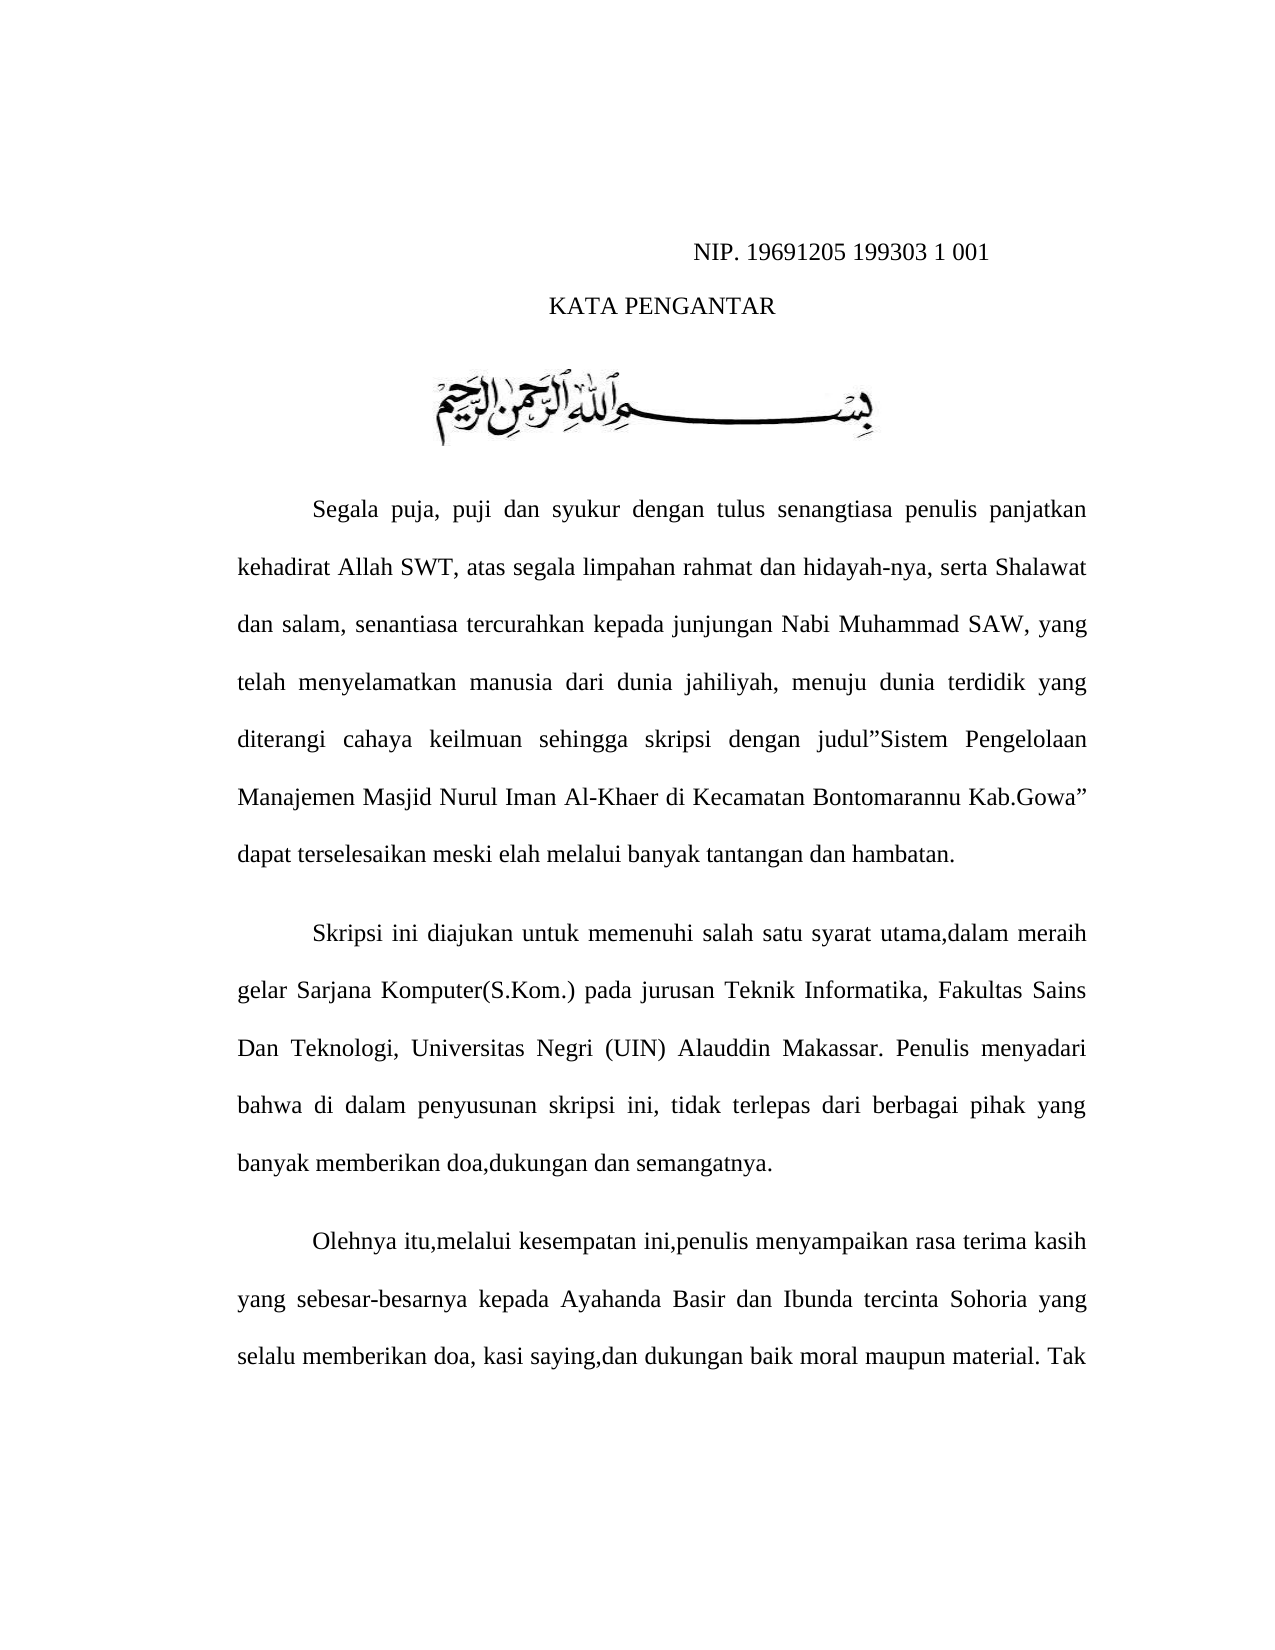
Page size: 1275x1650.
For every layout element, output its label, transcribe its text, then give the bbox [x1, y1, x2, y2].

text KATA PENGANTAR [237, 291, 1087, 319]
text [237, 1226, 1087, 1370]
text Segala puja, puji dan syukur dengan tulus senangtiasa penulis panjatkan kehadirat Allah SWT, atas segala limpahan rahmat dan hidayah-nya, serta Shalawat dan salam, senantiasa tercurahkan kepada junjungan Nabi Muhammad SAW, yang telah menyelamatkan manusia dari dunia jahiliyah, menuju dunia terdidik yang diterangi cahaya keilmuan sehingga skripsi dengan judul”Sistem Pengelolaan Manajemen Masjid Nurul Iman Al-Khaer di Kecamatan Bontomarannu Kab.Gowa” dapat terselesaikan meski elah melalui banyak tantangan dan hambatan. [237, 494, 1087, 868]
text Skripsi ini diajukan untuk memenuhi salah satu syarat utama,dalam meraih gelar Sarjana Komputer(S.Kom.) pada jurusan Teknik Informatika, Fakultas Sains Dan Teknologi, Universitas Negri (UIN) Alauddin Makassar. Penulis menyadari bahwa di dalam penyusunan skripsi ini, tidak terlepas dari berbagai pihak yang banyak memberikan doa,dukungan dan semangatnya. [237, 918, 1087, 1177]
text NIP. 19691205 199303 1 001 [573, 237, 1087, 266]
